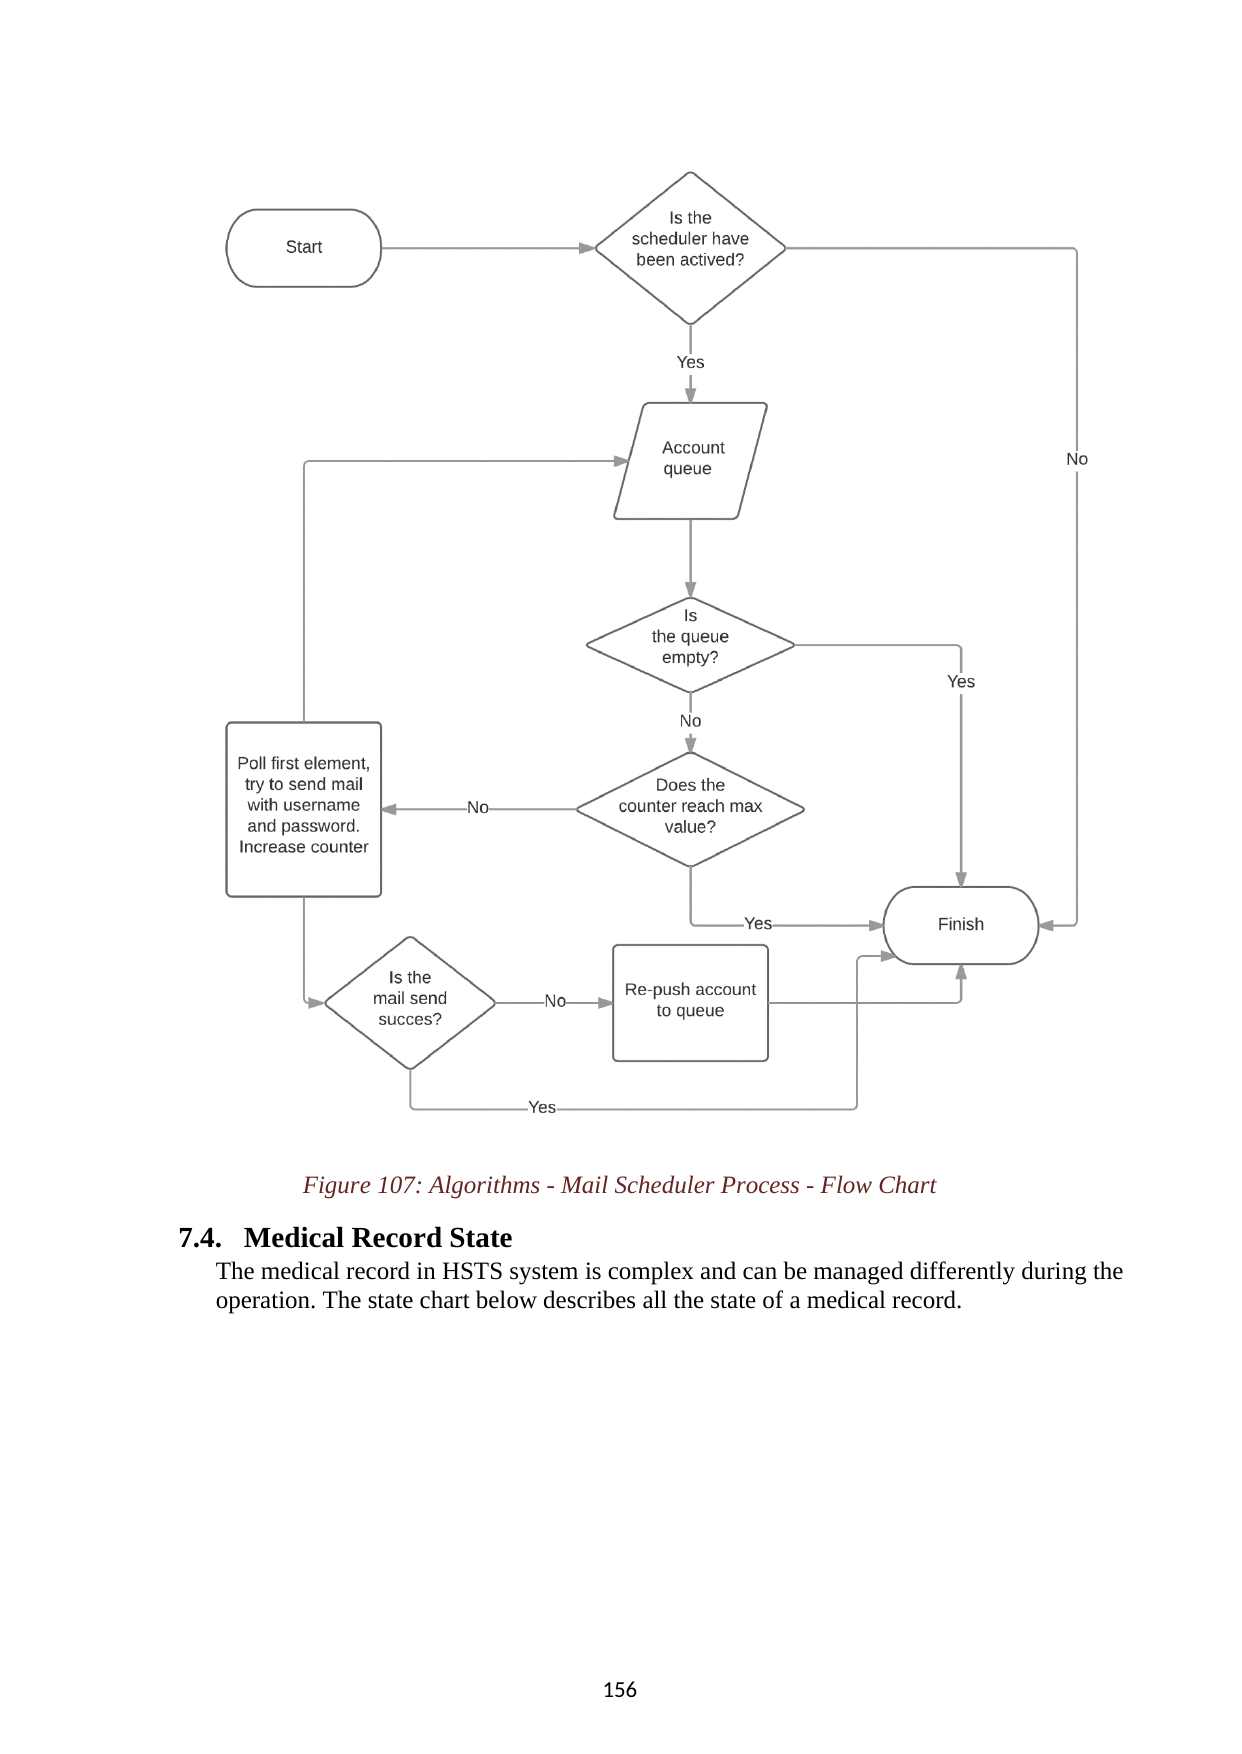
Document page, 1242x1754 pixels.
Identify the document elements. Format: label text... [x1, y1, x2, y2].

text Figure 107: Algorithms - Mail Scheduler Process - Flow Chart [94, 1171, 1146, 1199]
picture [150, 162, 1202, 1171]
subtitle Medical Record State [169, 1220, 1146, 1254]
text The medical record in HSTS system is complex and can be managed differently during the operation. The state chart below describes all the state of a medical record. [216, 1256, 1146, 1314]
